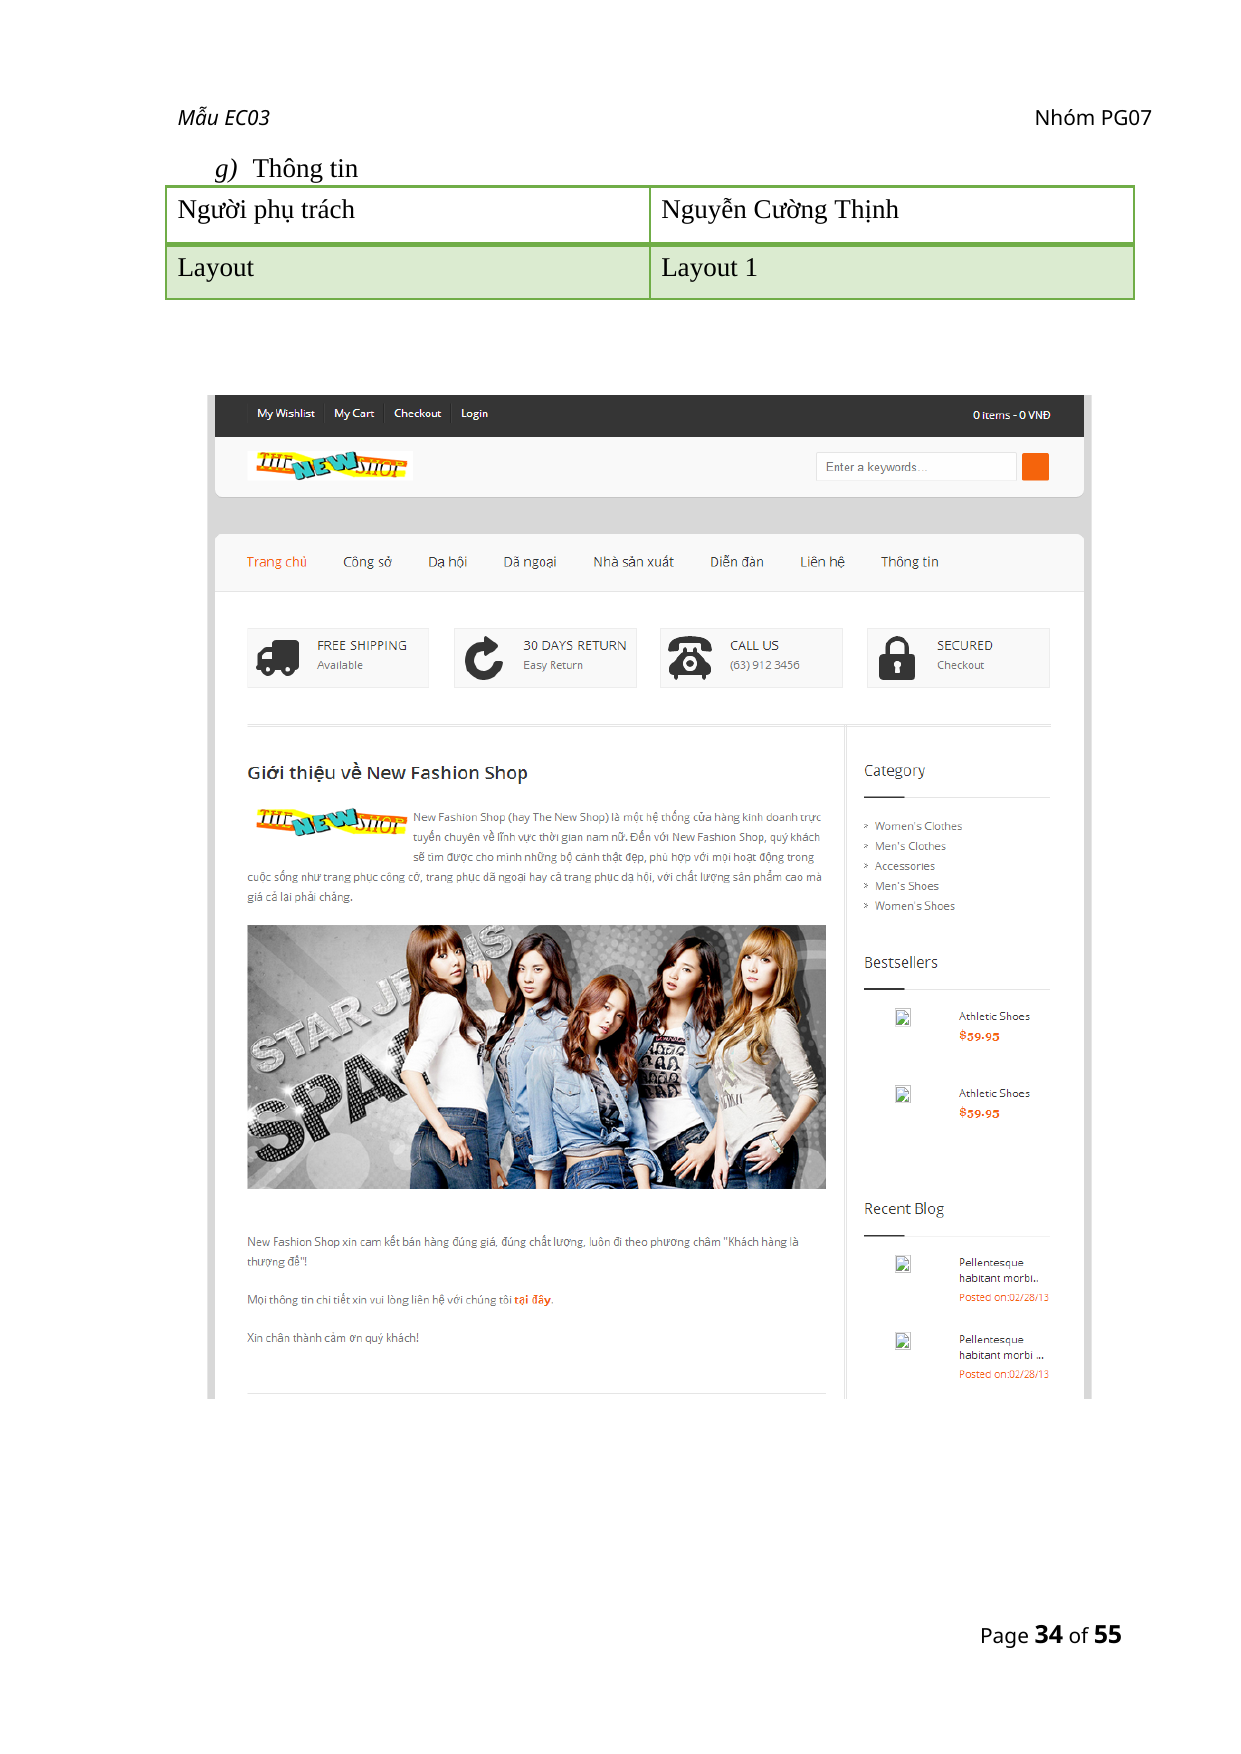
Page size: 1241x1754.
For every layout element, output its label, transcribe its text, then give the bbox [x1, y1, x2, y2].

table_cell Layout [167, 247, 649, 298]
table_cell Layout 1 [651, 247, 1133, 298]
table_header Nguyễn Cường Thịnh [651, 188, 1133, 242]
subtitle Thông tin [215, 152, 1122, 183]
table_header Người phụ trách [167, 188, 649, 242]
picture [207, 395, 1092, 1399]
